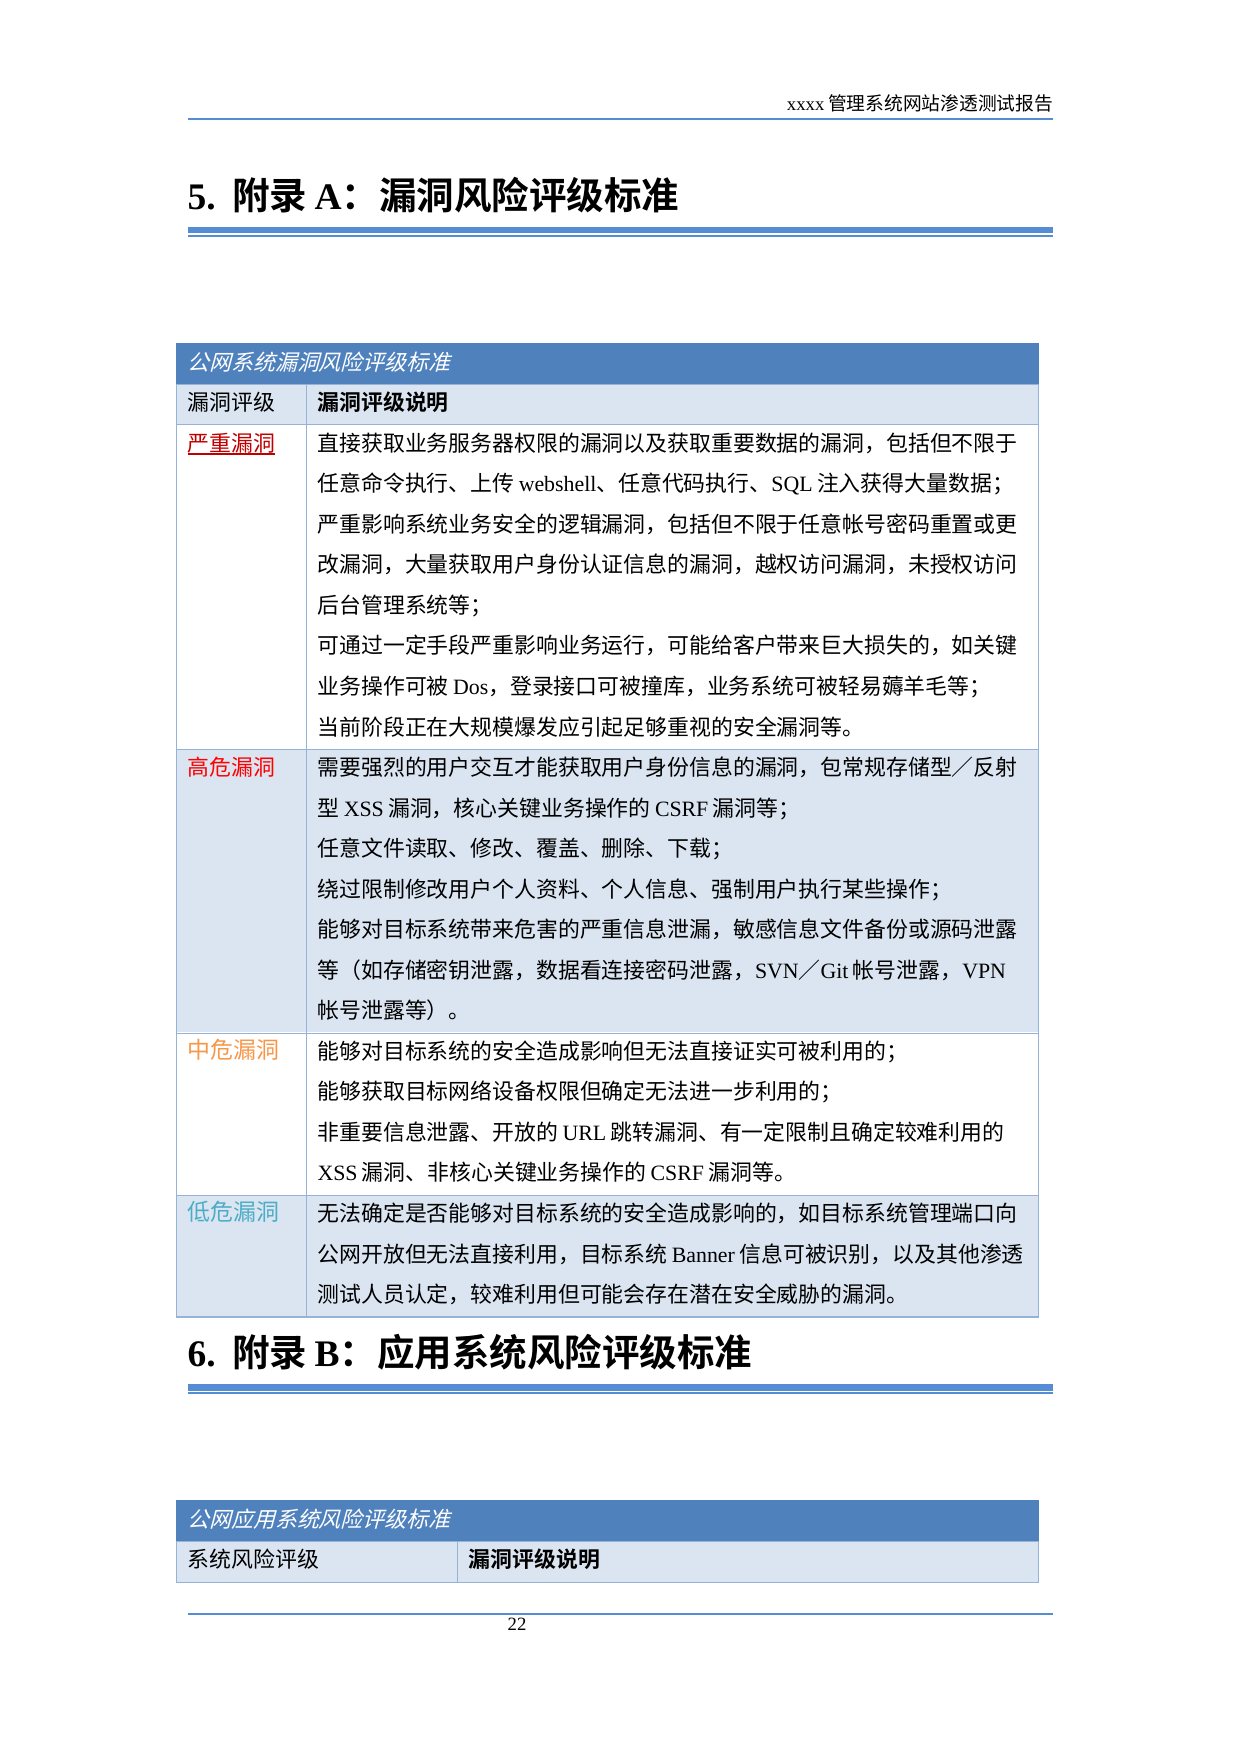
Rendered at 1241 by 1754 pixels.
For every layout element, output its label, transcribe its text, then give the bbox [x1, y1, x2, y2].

table_cell 需要强烈的用户交互才能获取用户身份信息的漏洞，包常规存储型／反射型XSS漏洞，核心关键业务操作的CSRF漏洞等； 任意文件读取、修改、覆盖、删除、下载； 绕过限制修改用户个人资料、个人信息、强制用户执行某些操作； 能够对目标系统带来危害的严重信息泄漏，敏感信息文件备份或源码泄露等（如存储密钥泄露，数据看连接密码泄露，SVN／Git帐号泄露，VPN帐号泄露等）。 [307, 750, 1038, 1032]
table_cell 漏洞评级说明 [307, 385, 1038, 424]
table_header 公网系统漏洞风险评级标准 [177, 344, 1038, 384]
table_cell 能够对目标系统的安全造成影响但无法直接证实可被利用的； 能够获取目标网络设备权限但确定无法进一步利用的； 非重要信息泄露、开放的URL跳转漏洞、有一定限制且确定较难利用的XSS漏洞、非核心关键业务操作的CSRF漏洞等。 [307, 1034, 1038, 1194]
table_cell 中危漏洞 [177, 1034, 306, 1194]
table_cell 漏洞评级 [177, 385, 306, 424]
table_header 公网应用系统风险评级标准 [177, 1501, 1038, 1541]
table_cell 低危漏洞 [177, 1196, 306, 1316]
text 附录A：漏洞风险评级标准 [187, 160, 1053, 237]
table_cell 系统风险评级 [177, 1542, 457, 1582]
text 附录B：应用系统风险评级标准 [187, 1317, 1053, 1394]
table_cell 漏洞评级说明 [458, 1542, 1038, 1582]
table_cell 无法确定是否能够对目标系统的安全造成影响的，如目标系统管理端口向公网开放但无法直接利用，目标系统Banner信息可被识别，以及其他渗透测试人员认定，较难利用但可能会存在潜在安全威胁的漏洞。 [307, 1196, 1038, 1316]
table_cell 直接获取业务服务器权限的漏洞以及获取重要数据的漏洞，包括但不限于任意命令执行、上传webshell、任意代码执行、SQL注入获得大量数据； 严重影响系统业务安全的逻辑漏洞，包括但不限于任意帐号密码重置或更改漏洞，大量获取用户身份认证信息的漏洞，越权访问漏洞，未授权访问后台管理系统等； 可通过一定手段严重影响业务运行，可能给客户带来巨大损失的，如关键业务操作可被Dos，登录接口可被撞库，业务系统可被轻易薅羊毛等； 当前阶段正在大规模爆发应引起足够重视的安全漏洞等。 [307, 425, 1038, 749]
table_cell 严重漏洞 [177, 425, 306, 749]
table_cell 高危漏洞 [177, 750, 306, 1032]
